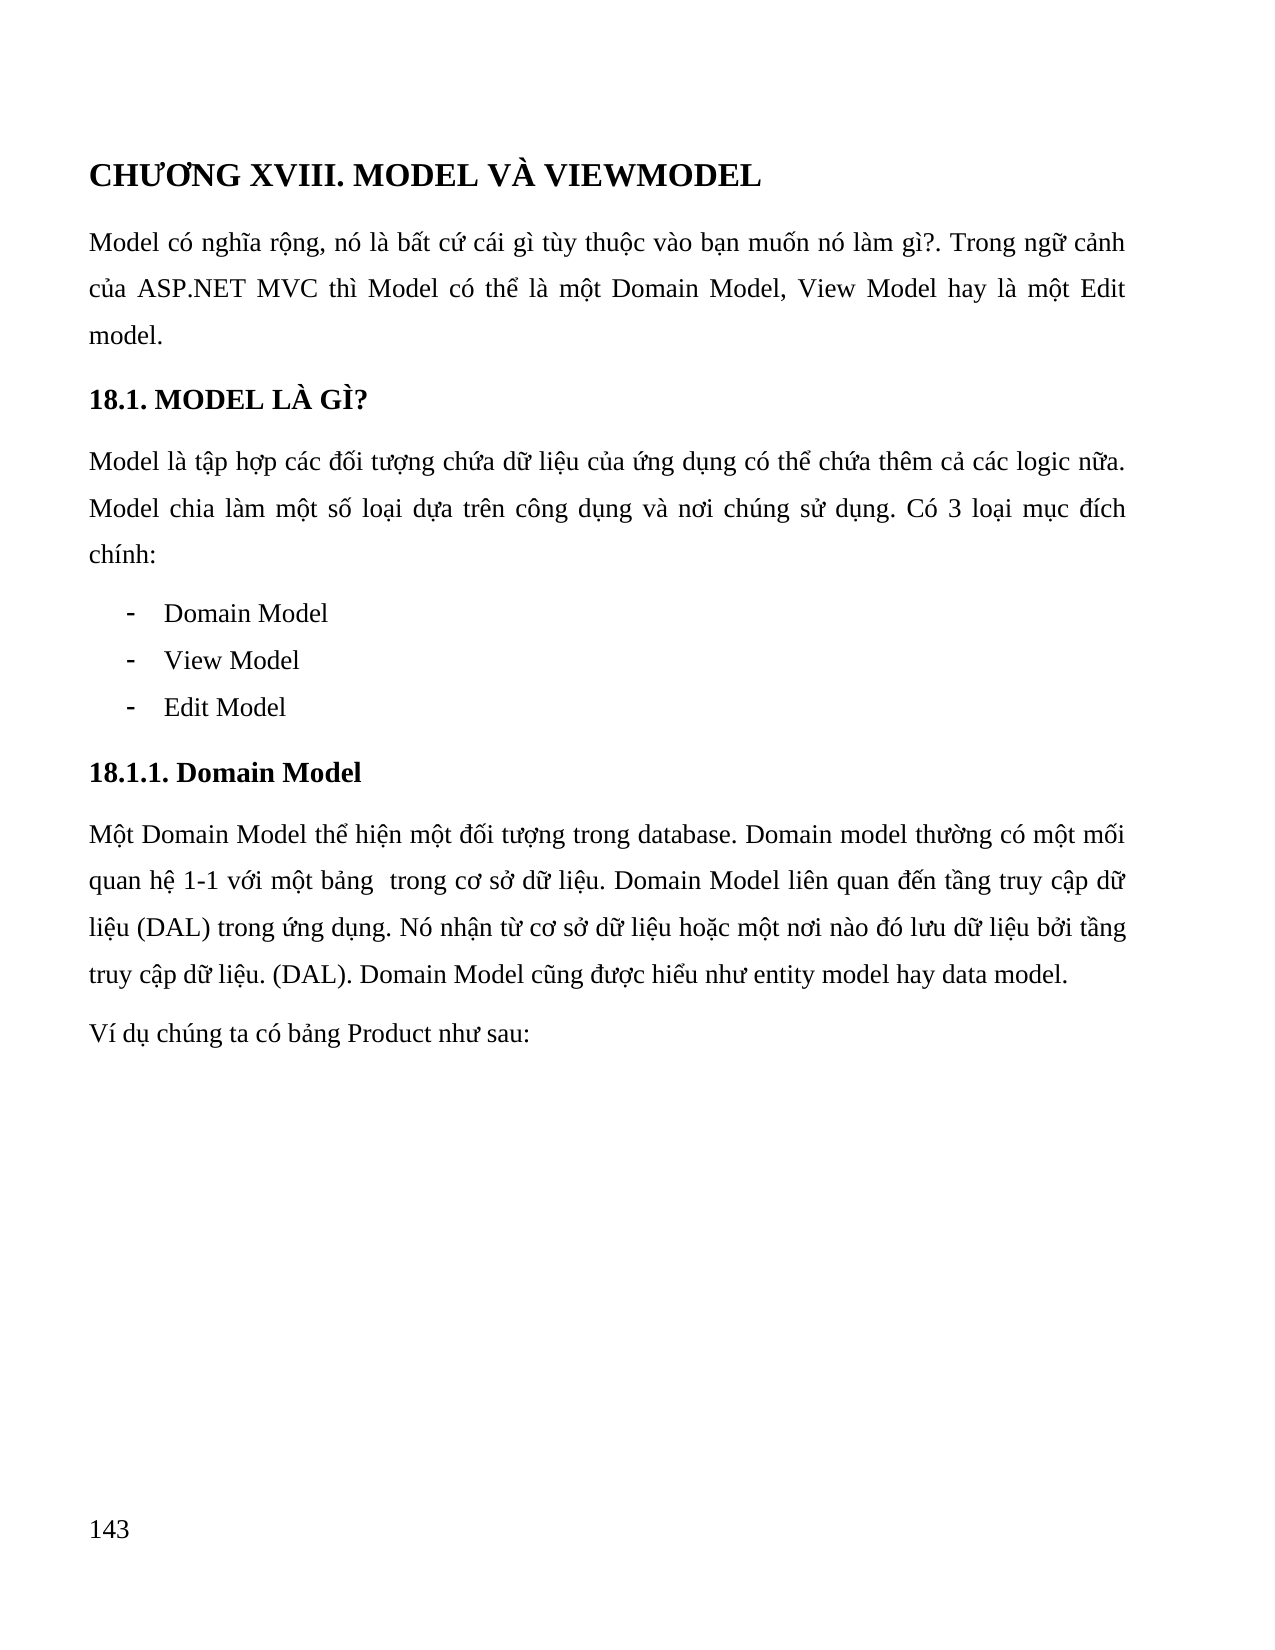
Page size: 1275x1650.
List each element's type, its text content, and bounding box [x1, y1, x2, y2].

subtitle 18.1.1. Domain Model [89, 755, 1127, 788]
text Model là tập hợp các đối tượng chứa dữ liệu của ứng dụng có thể chứa thêm cả các logic nữa. Model chia làm một số loại dựa trên công dụng và nơi chúng sử dụng. Có 3 loại mục đích chính: [89, 445, 1127, 569]
subtitle Chương XVIII. Model và ViewModel [89, 156, 1127, 194]
text Một Domain Model thể hiện một đối tượng trong database. Domain model thường có một mối quan hệ 1-1 với một bảng trong cơ sở dữ liệu. Domain Model liên quan đến tầng truy cập dữ liệu (DAL) trong ứng dụng. Nó nhận từ cơ sở dữ liệu hoặc một nơi nào đó lưu dữ liệu bởi tầng truy cập dữ liệu. (DAL). Domain Model cũng được hiểu như entity model hay data model. [89, 818, 1127, 989]
subtitle 18.1. Model là gì? [89, 382, 1127, 416]
list Domain Model [126, 598, 1127, 629]
list View Model [126, 644, 1127, 676]
text Ví dụ chúng ta có bảng Product như sau: [89, 1017, 1127, 1048]
text Model có nghĩa rộng, nó là bất cứ cái gì tùy thuộc vào bạn muốn nó làm gì?. Trong ngữ cảnh của ASP.NET MVC thì Model có thể là một Domain Model, View Model hay là một Edit model. [89, 226, 1127, 350]
list Edit Model [126, 691, 1127, 723]
